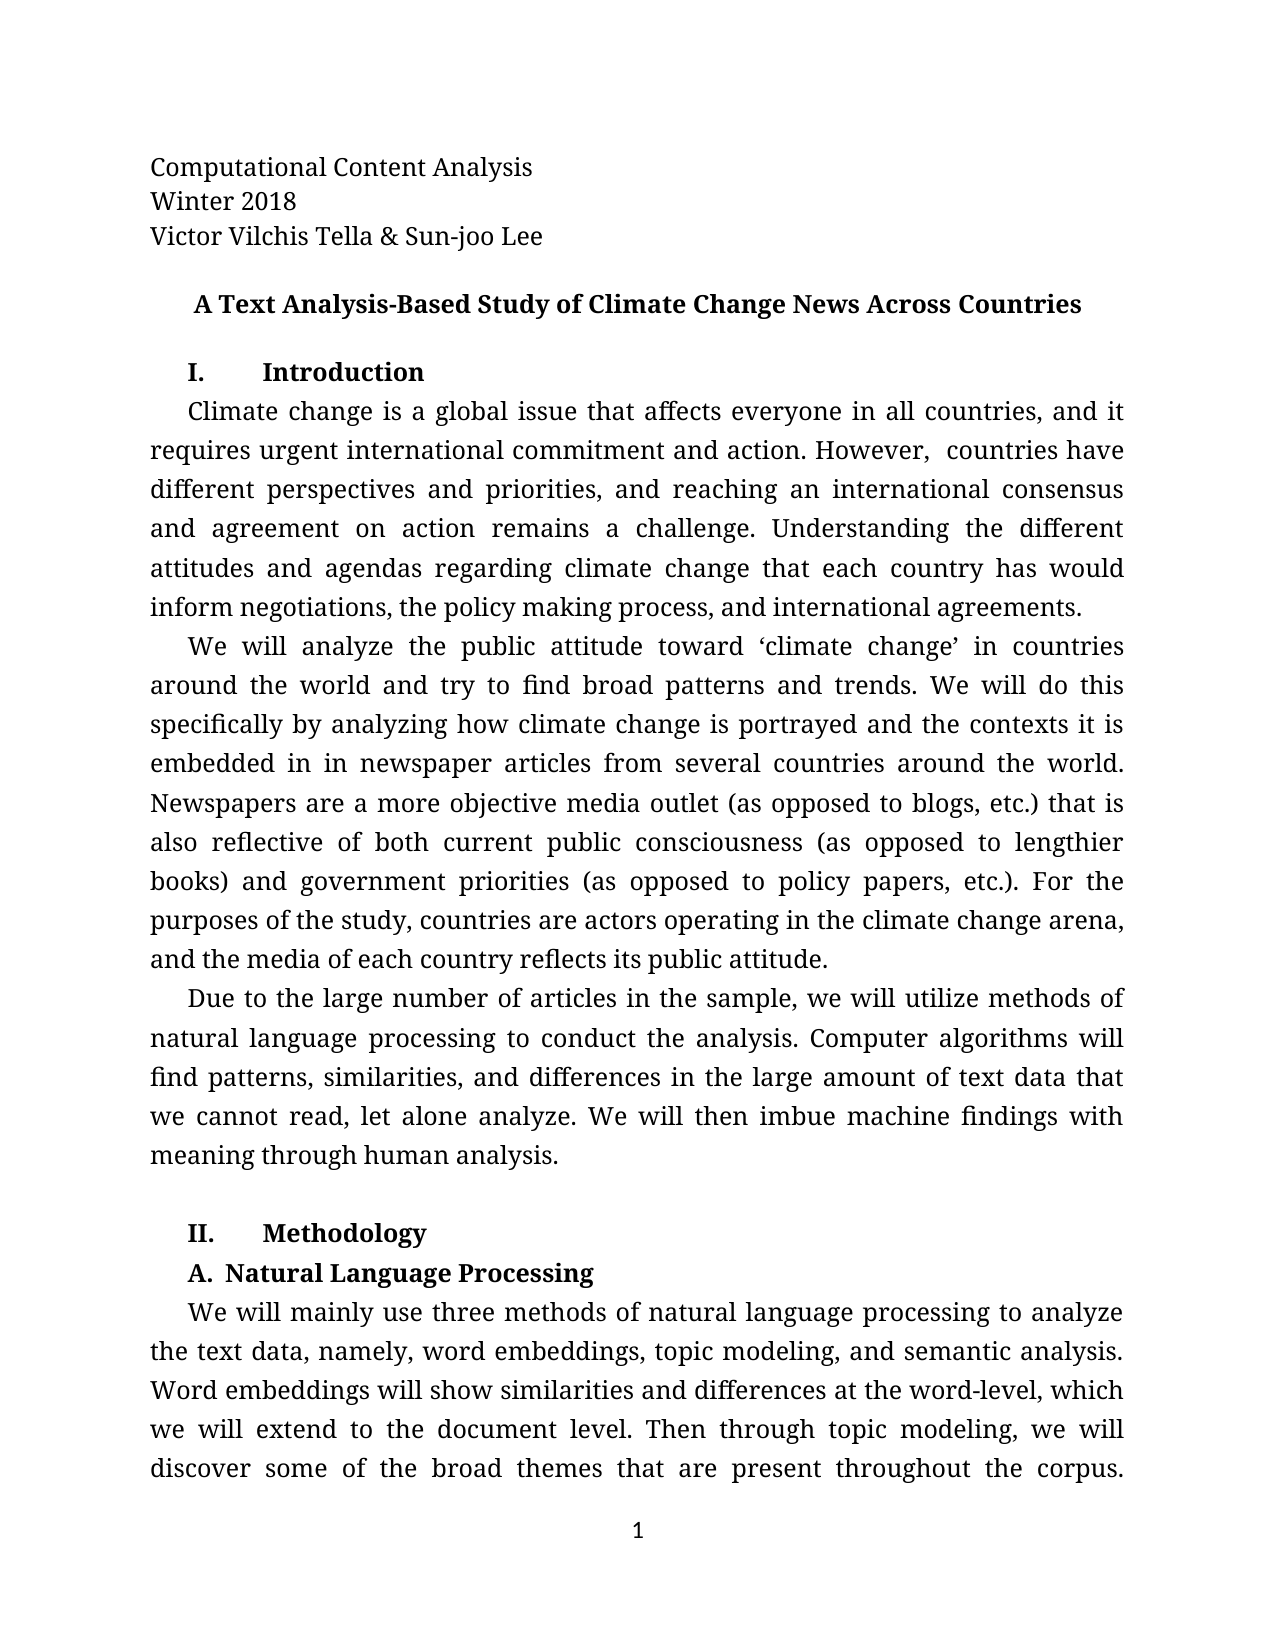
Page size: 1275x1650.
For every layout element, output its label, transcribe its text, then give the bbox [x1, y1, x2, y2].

list Natural Language Processing [187, 1255, 1125, 1289]
text Climate change is a global issue that affects everyone in all countries, and it requires urgent international commitment and action. However, countries have different perspectives and priorities, and reaching an international consensus and agreement on action remains a challenge. Understanding the different attitudes and agendas regarding climate change that each country has would inform negotiations, the policy making process, and international agreements. [150, 393, 1125, 623]
text Due to the large number of articles in the sample, we will utilize methods of natural language processing to conduct the analysis. Computer algorithms will find patterns, similarities, and differences in the large amount of text data that we cannot read, let alone analyze. We will then imbue machine findings with meaning through human analysis. [150, 981, 1125, 1172]
text Computational Content Analysis [150, 150, 1125, 184]
text A Text Analysis-Based Study of Climate Change News Across Countries [150, 286, 1125, 320]
list Methodology [187, 1216, 1125, 1250]
text Victor Vilchis Tella & Sun-joo Lee [150, 218, 1125, 252]
text Winter 2018 [150, 184, 1125, 218]
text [150, 1294, 1125, 1485]
list Introduction [187, 354, 1125, 388]
text We will analyze the public attitude toward ‘climate change’ in countries around the world and try to find broad patterns and trends. We will do this specifically by analyzing how climate change is portrayed and the contexts it is embedded in in newspaper articles from several countries around the world. Newspapers are a more objective media outlet (as opposed to blogs, etc.) that is also reflective of both current public consciousness (as opposed to lengthier books) and government priorities (as opposed to policy papers, etc.). For the purposes of the study, countries are actors operating in the climate change arena, and the media of each country reflects its public attitude. [150, 628, 1125, 976]
